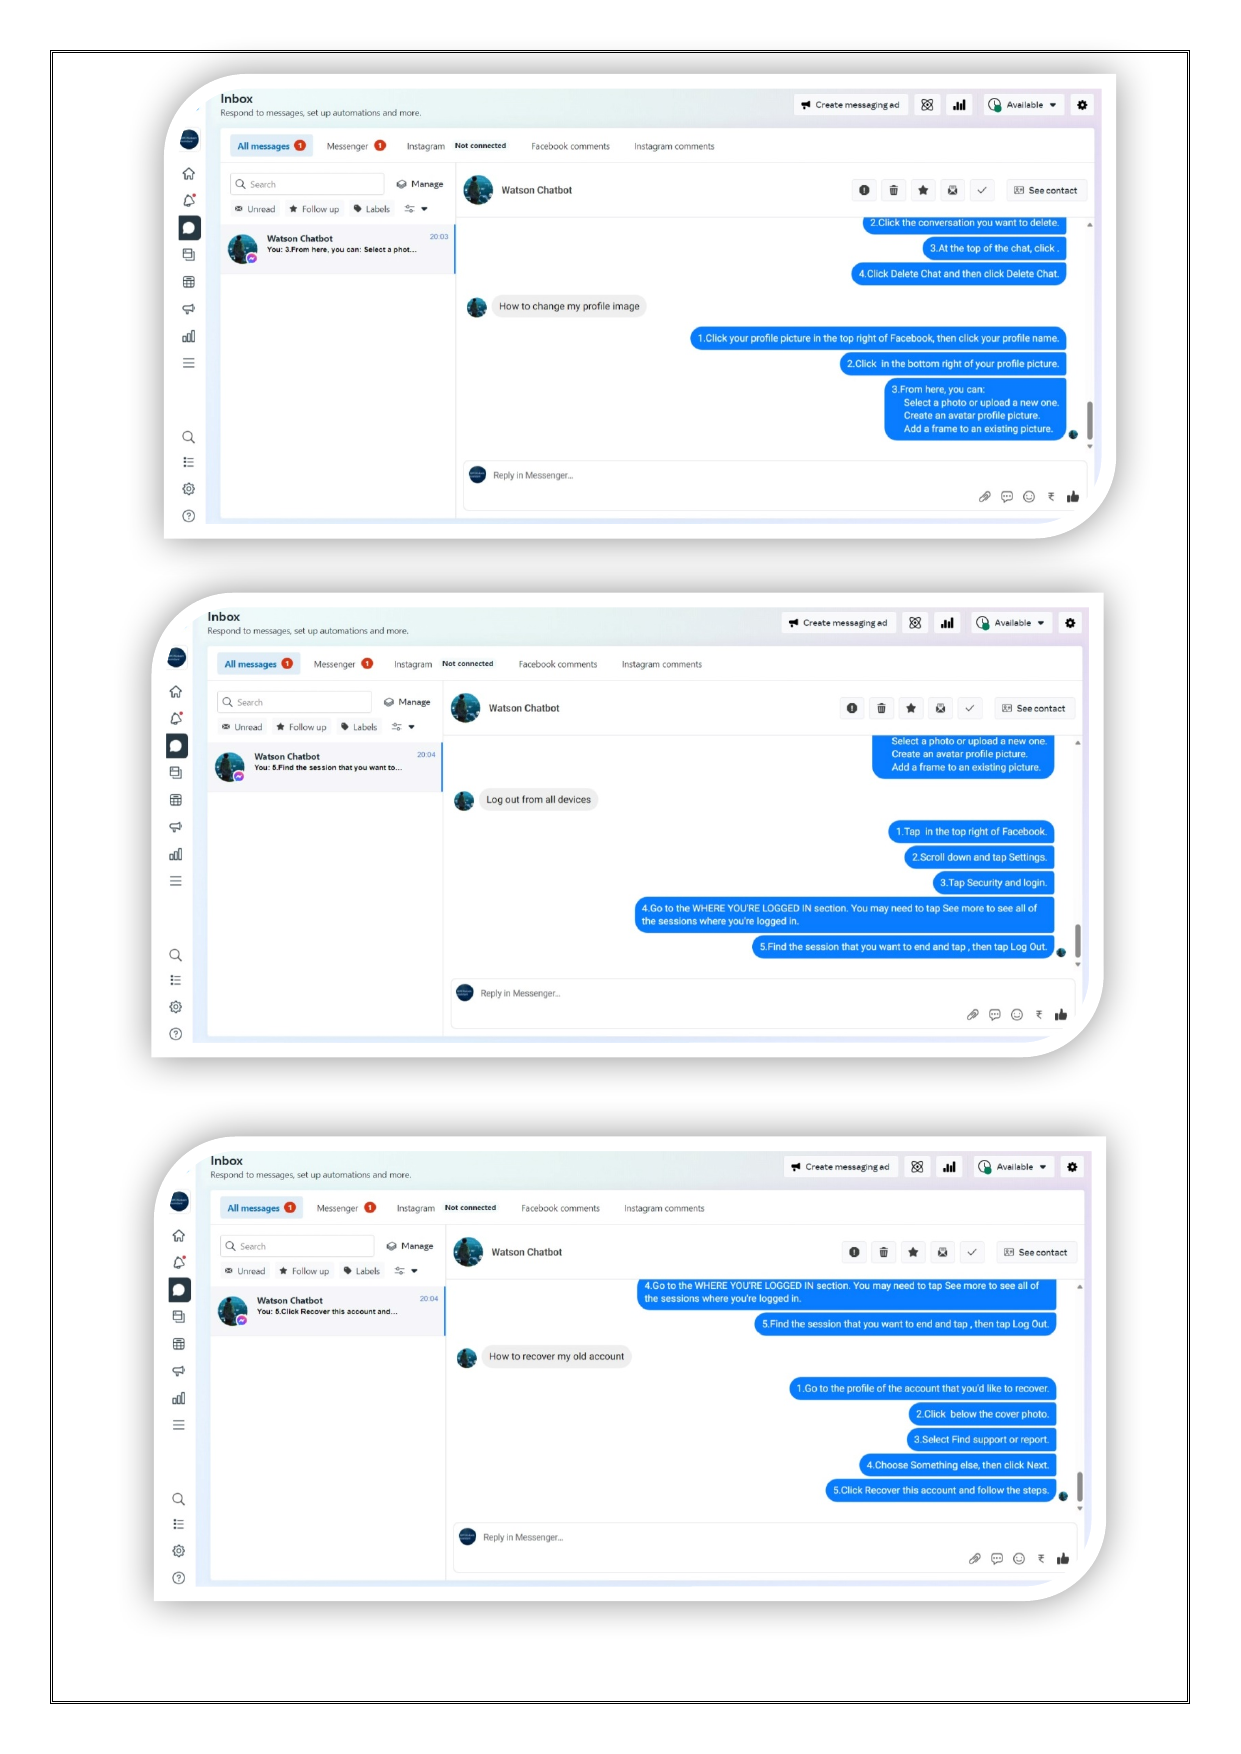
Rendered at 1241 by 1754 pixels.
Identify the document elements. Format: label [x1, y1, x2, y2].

picture [169, 1152, 1091, 1586]
picture [167, 608, 1089, 1042]
picture [179, 89, 1101, 524]
